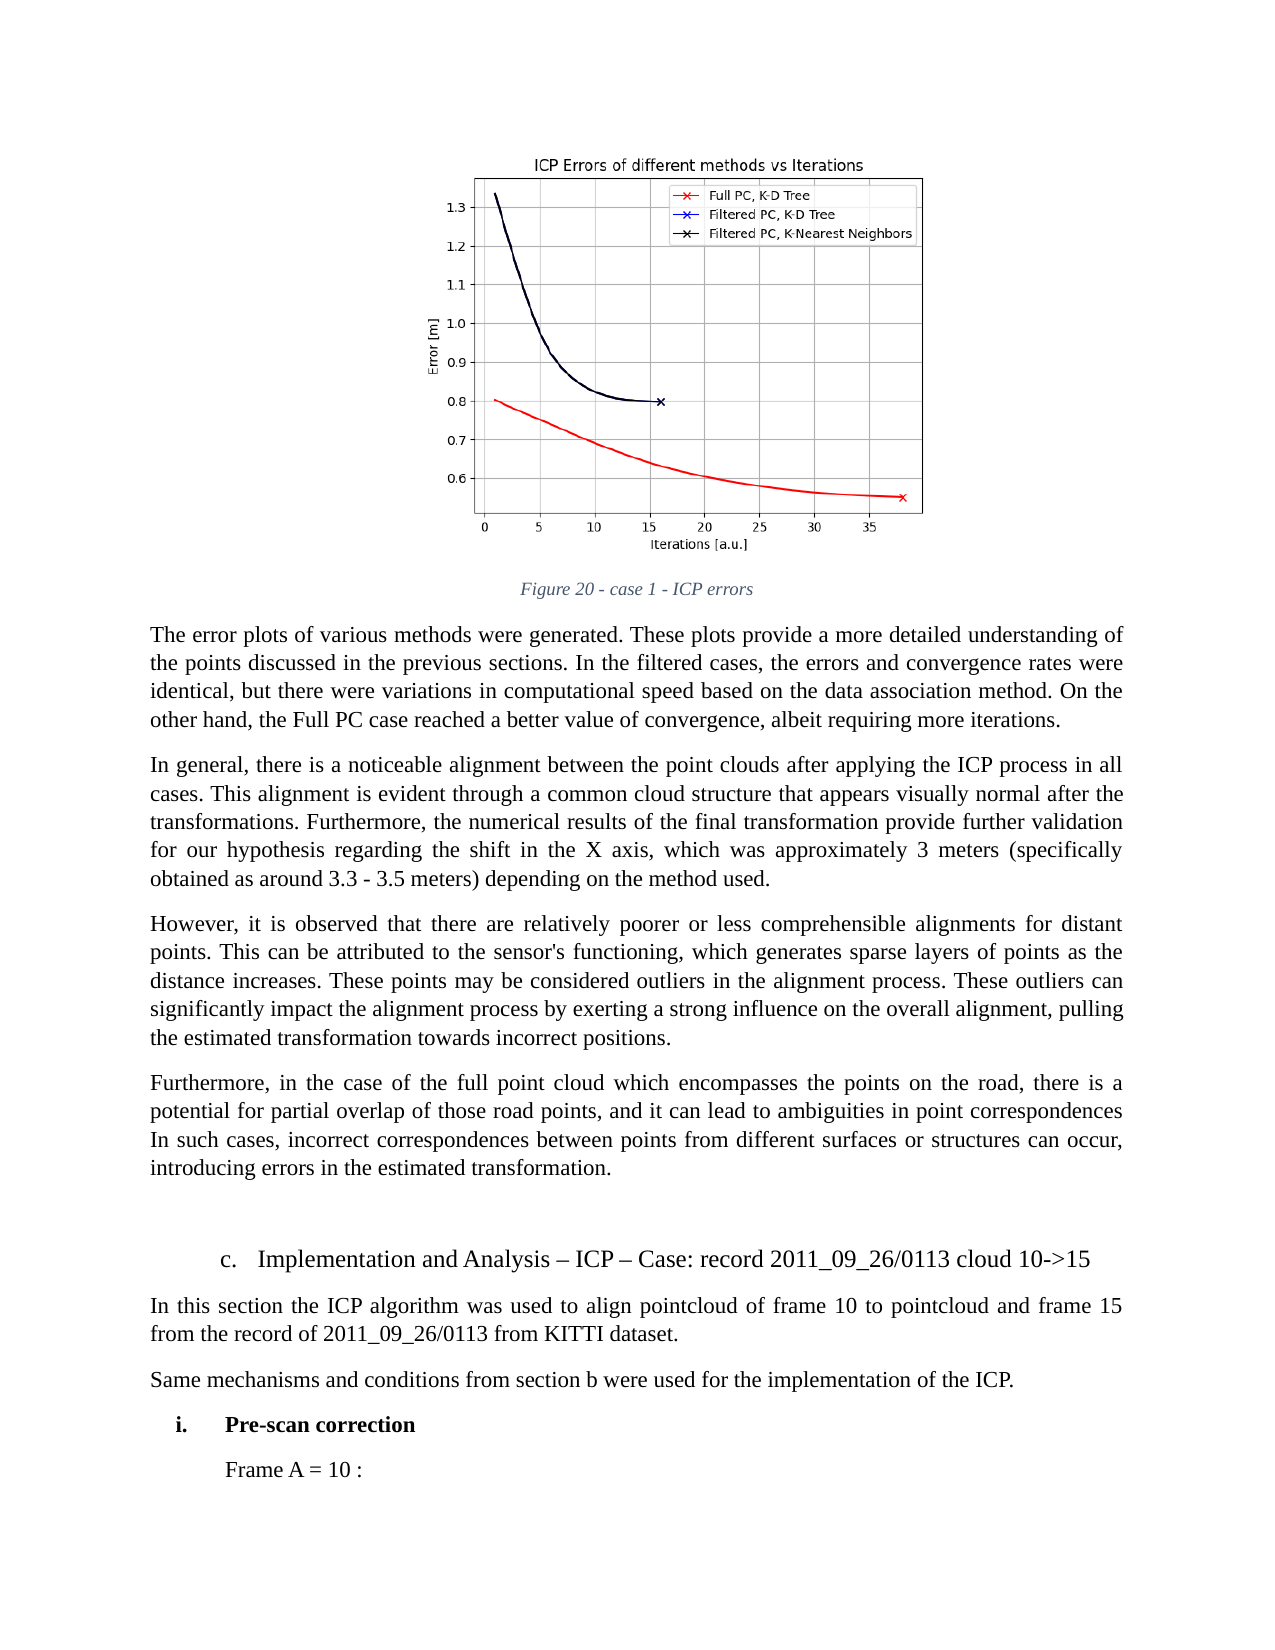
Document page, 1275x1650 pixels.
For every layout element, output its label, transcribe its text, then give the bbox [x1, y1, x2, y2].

text Same mechanisms and conditions from section b were used for the implementation of the ICP. [150, 1366, 1125, 1392]
text Furthermore, in the case of the full point cloud which encompasses the points on the road, there is a potential for partial overlap of those road points, and it can lead to ambiguities in point correspondences In such cases, incorrect correspondences between points from different surfaces or structures can occur, introducing errors in the estimated transformation. [150, 1069, 1125, 1181]
text However, it is observed that there are relatively poorer or less comprehensible alignments for distant points. This can be attributed to the sensor's functioning, which generates sparse layers of points as the distance increases. These points may be considered outliers in the alignment process. These outliers can significantly impact the alignment process by exerting a strong influence on the overall alignment, pulling the estimated transformation towards incorrect positions. [150, 910, 1125, 1050]
text In general, there is a noticeable alignment between the point clouds after applying the ICP process in all cases. This alignment is evident through a common cloud structure that appears visually normal after the transformations. Furthermore, the numerical results of the final transformation provide further validation for our hypothesis regarding the shift in the X axis, which was approximately 3 meters (specifically obtained as around 3.3 - 3.5 meters) depending on the method used. [150, 751, 1125, 891]
picture [419, 150, 931, 560]
list Frame A = 10 : [225, 1456, 1125, 1482]
text The error plots of various methods were generated. These plots provide a more detailed understanding of the points discussed in the previous sections. In the filtered cases, the errors and convergence rates were identical, but there were variations in computational speed based on the data association method. On the other hand, the Full PC case reached a better value of convergence, albeit requiring more iterations. [150, 621, 1125, 732]
subtitle Implementation and Analysis – ICP – Case: record 2011_09_26/0113 cloud 10->15 [220, 1244, 1125, 1273]
subtitle Pre-scan correction [187, 1411, 1125, 1437]
text In this section the ICP algorithm was used to align pointcloud of frame 10 to pointcloud and frame 15 from the record of 2011_09_26/0113 from KITTI dataset. [150, 1292, 1125, 1347]
